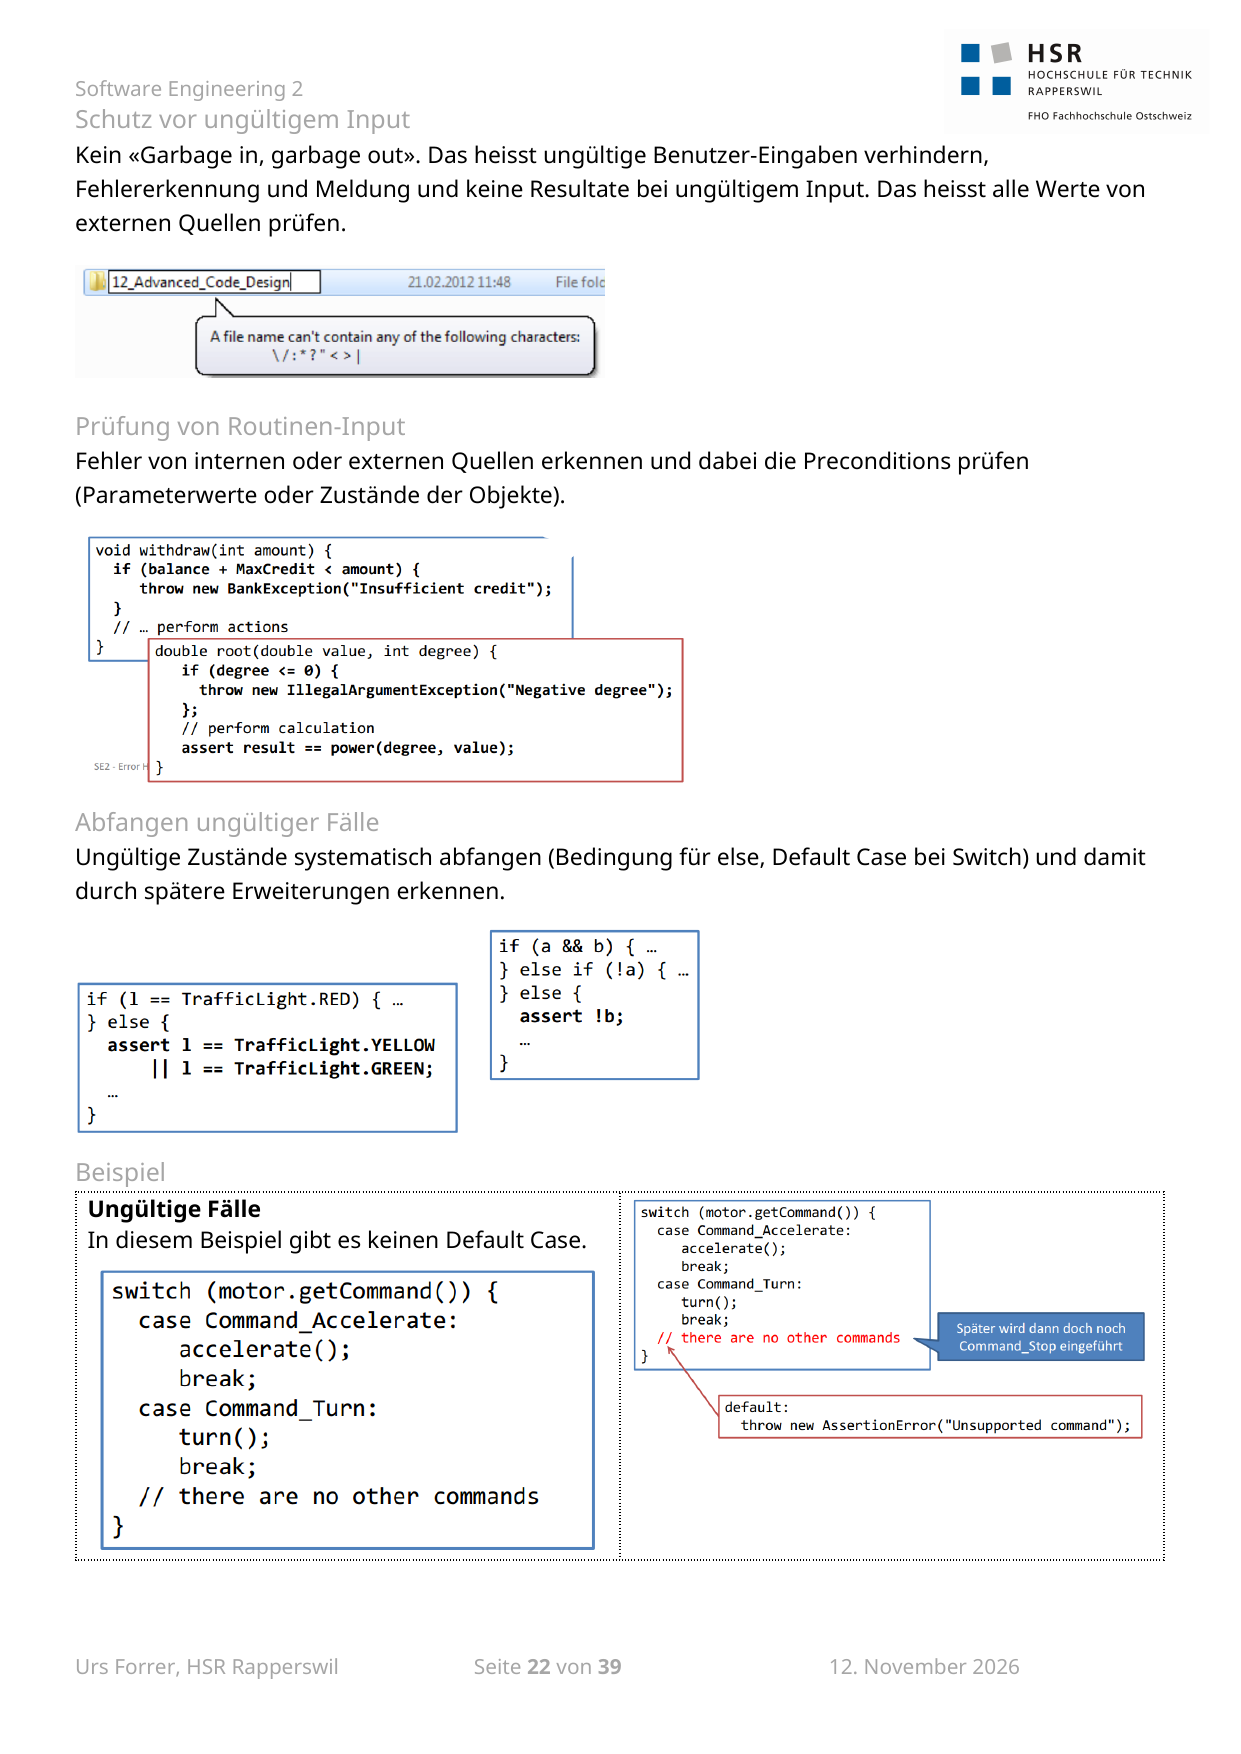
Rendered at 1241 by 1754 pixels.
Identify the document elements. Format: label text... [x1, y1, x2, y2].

subtitle Prüfung von Routinen-Input [75, 408, 1165, 442]
picture [75, 256, 611, 389]
picture [75, 529, 743, 786]
picture [75, 925, 705, 1135]
text Fehler von internen oder externen Quellen erkennen und dabei die Preconditions prüfen (Parameterwerte oder Zustände der Objekte). [75, 445, 1165, 510]
table_header Ungültige Fälle In diesem Beispiel gibt es keinen Default Case. [76, 1191, 620, 1559]
text Ungültige Zustände systematisch abfangen (Bedingung für else, Default Case bei Switch) und damit durch spätere Erweiterungen erkennen. [75, 841, 1165, 906]
table_header [620, 1191, 1164, 1559]
picture [631, 1193, 1153, 1444]
subtitle Beispiel [75, 1154, 1165, 1188]
picture [87, 1255, 609, 1559]
subtitle Schutz vor ungültigem Input [75, 102, 1165, 136]
picture [943, 29, 1210, 134]
text Kein «Garbage in, garbage out». Das heisst ungültige Benutzer-Eingaben verhindern, Fehlererkennung und Meldung und keine Resultate bei ungültigem Input. Das heisst alle Werte von externen Quellen prüfen. [75, 139, 1165, 238]
subtitle Abfangen ungültiger Fälle [75, 804, 1165, 838]
